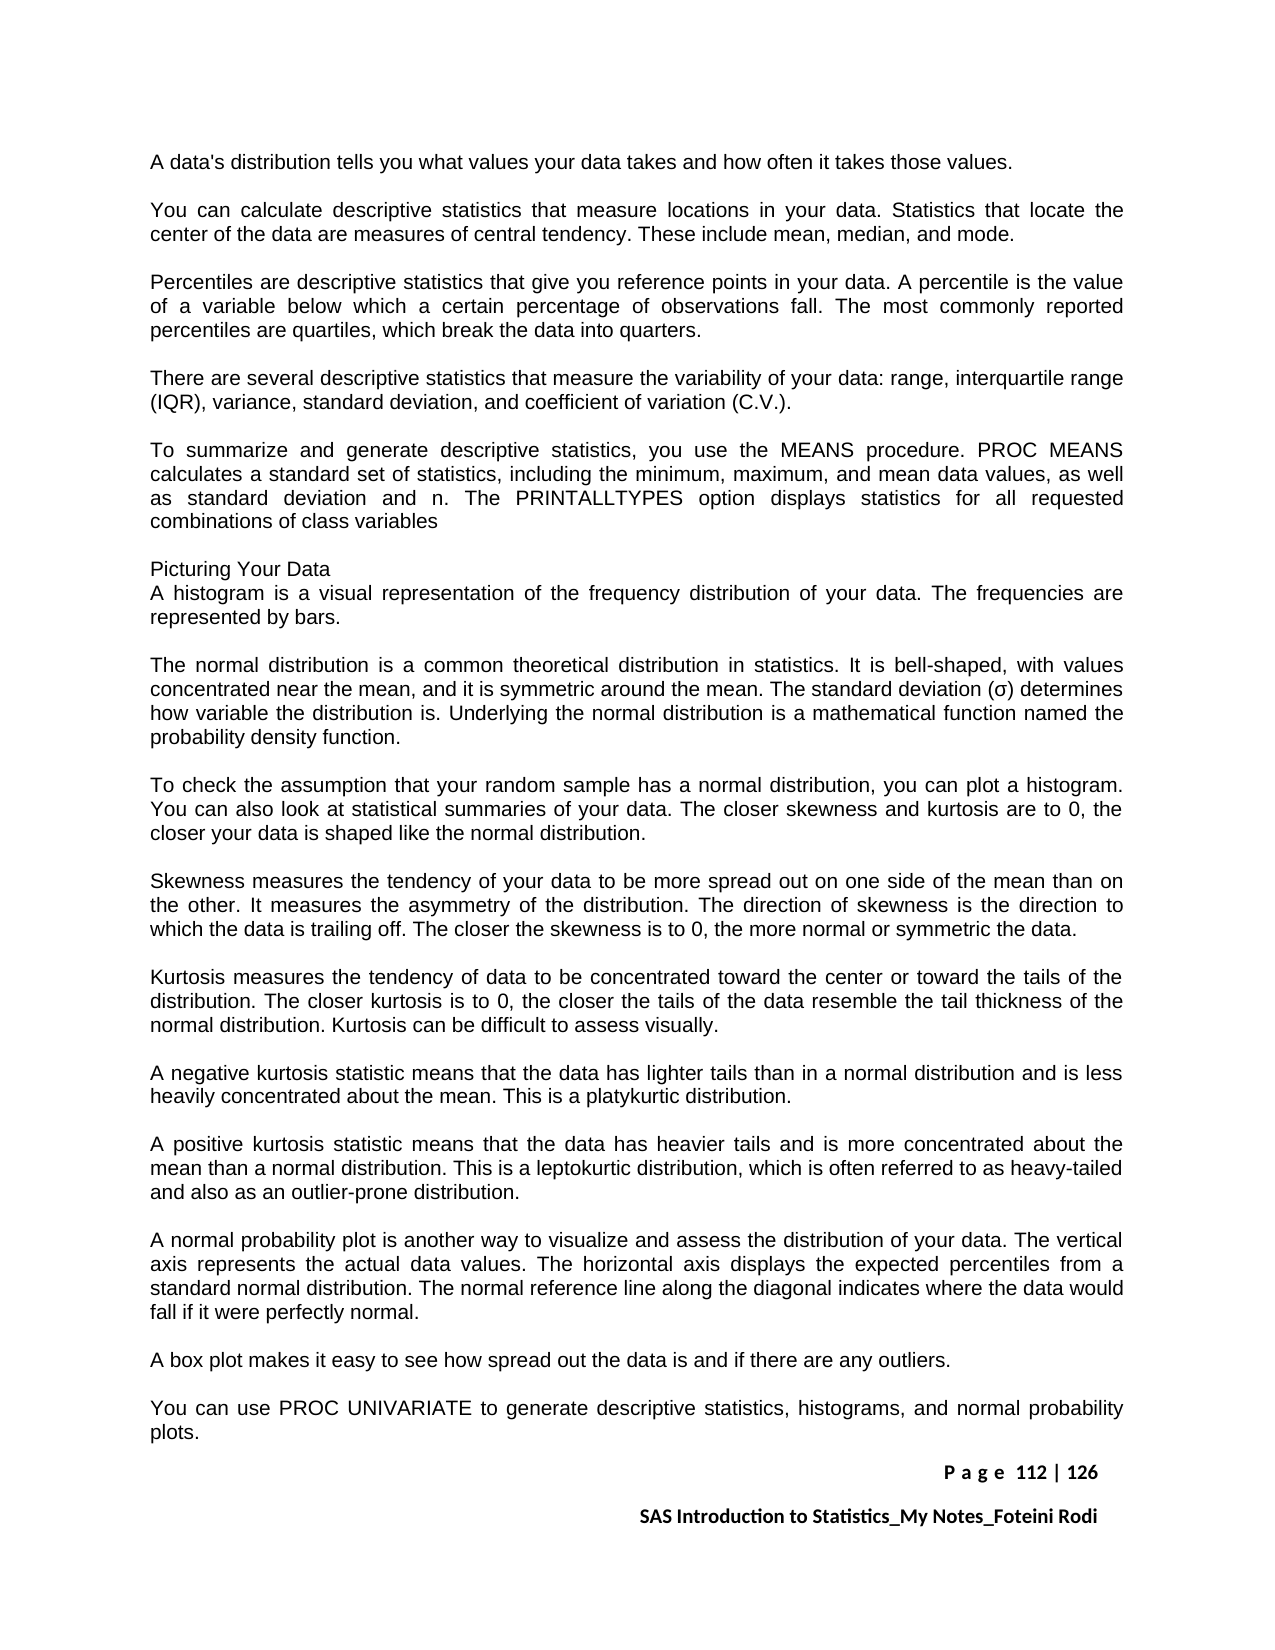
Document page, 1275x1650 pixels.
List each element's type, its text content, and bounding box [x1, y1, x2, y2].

text A data's distribution tells you what values your data takes and how often it takes those values. [150, 150, 1125, 174]
text You can use PROC UNIVARIATE to generate descriptive statistics, histograms, and normal probability plots. [150, 1396, 1125, 1444]
text Percentiles are descriptive statistics that give you reference points in your data. A percentile is the value of a variable below which a certain percentage of observations fall. The most commonly reported percentiles are quartiles, which break the data into quarters. [150, 270, 1125, 342]
text A normal probability plot is another way to visualize and assess the distribution of your data. The vertical axis represents the actual data values. The horizontal axis displays the expected percentiles from a standard normal distribution. The normal reference line along the diagonal indicates where the data would fall if it were perfectly normal. [150, 1228, 1125, 1324]
text Skewness measures the tendency of your data to be more spread out on one side of the mean than on the other. It measures the asymmetry of the distribution. The direction of skewness is the direction to which the data is trailing off. The closer the skewness is to 0, the more normal or symmetric the data. [150, 869, 1125, 941]
text A histogram is a visual representation of the frequency distribution of your data. The frequencies are represented by bars. [150, 581, 1125, 629]
text The normal distribution is a common theoretical distribution in statistics. It is bell-shaped, with values concentrated near the mean, and it is symmetric around the mean. The standard deviation (σ) determines how variable the distribution is. Underlying the normal distribution is a mathematical function named the probability density function. [150, 653, 1125, 749]
text A box plot makes it easy to see how spread out the data is and if there are any outliers. [150, 1348, 1125, 1372]
text A positive kurtosis statistic means that the data has heavier tails and is more concentrated about the mean than a normal distribution. This is a leptokurtic distribution, which is often referred to as heavy-tailed and also as an outlier-prone distribution. [150, 1132, 1125, 1204]
text Kurtosis measures the tendency of data to be concentrated toward the center or toward the tails of the distribution. The closer kurtosis is to 0, the closer the tails of the data resemble the tail thickness of the normal distribution. Kurtosis can be difficult to assess visually. [150, 964, 1125, 1036]
text A negative kurtosis statistic means that the data has lighter tails than in a normal distribution and is less heavily concentrated about the mean. This is a platykurtic distribution. [150, 1060, 1125, 1108]
text Picturing Your Data [150, 557, 1125, 581]
text To check the assumption that your random sample has a normal distribution, you can plot a histogram. You can also look at statistical summaries of your data. The closer skewness and kurtosis are to 0, the closer your data is shaped like the normal distribution. [150, 773, 1125, 845]
text There are several descriptive statistics that measure the variability of your data: range, interquartile range (IQR), variance, standard deviation, and coefficient of variation (C.V.). [150, 366, 1125, 413]
text To summarize and generate descriptive statistics, you use the MEANS procedure. PROC MEANS calculates a standard set of statistics, including the minimum, maximum, and mean data values, as well as standard deviation and n. The PRINTALLTYPES option displays statistics for all requested combinations of class variables [150, 437, 1125, 533]
text You can calculate descriptive statistics that measure locations in your data. Statistics that locate the center of the data are measures of central tendency. These include mean, median, and mode. [150, 198, 1125, 246]
